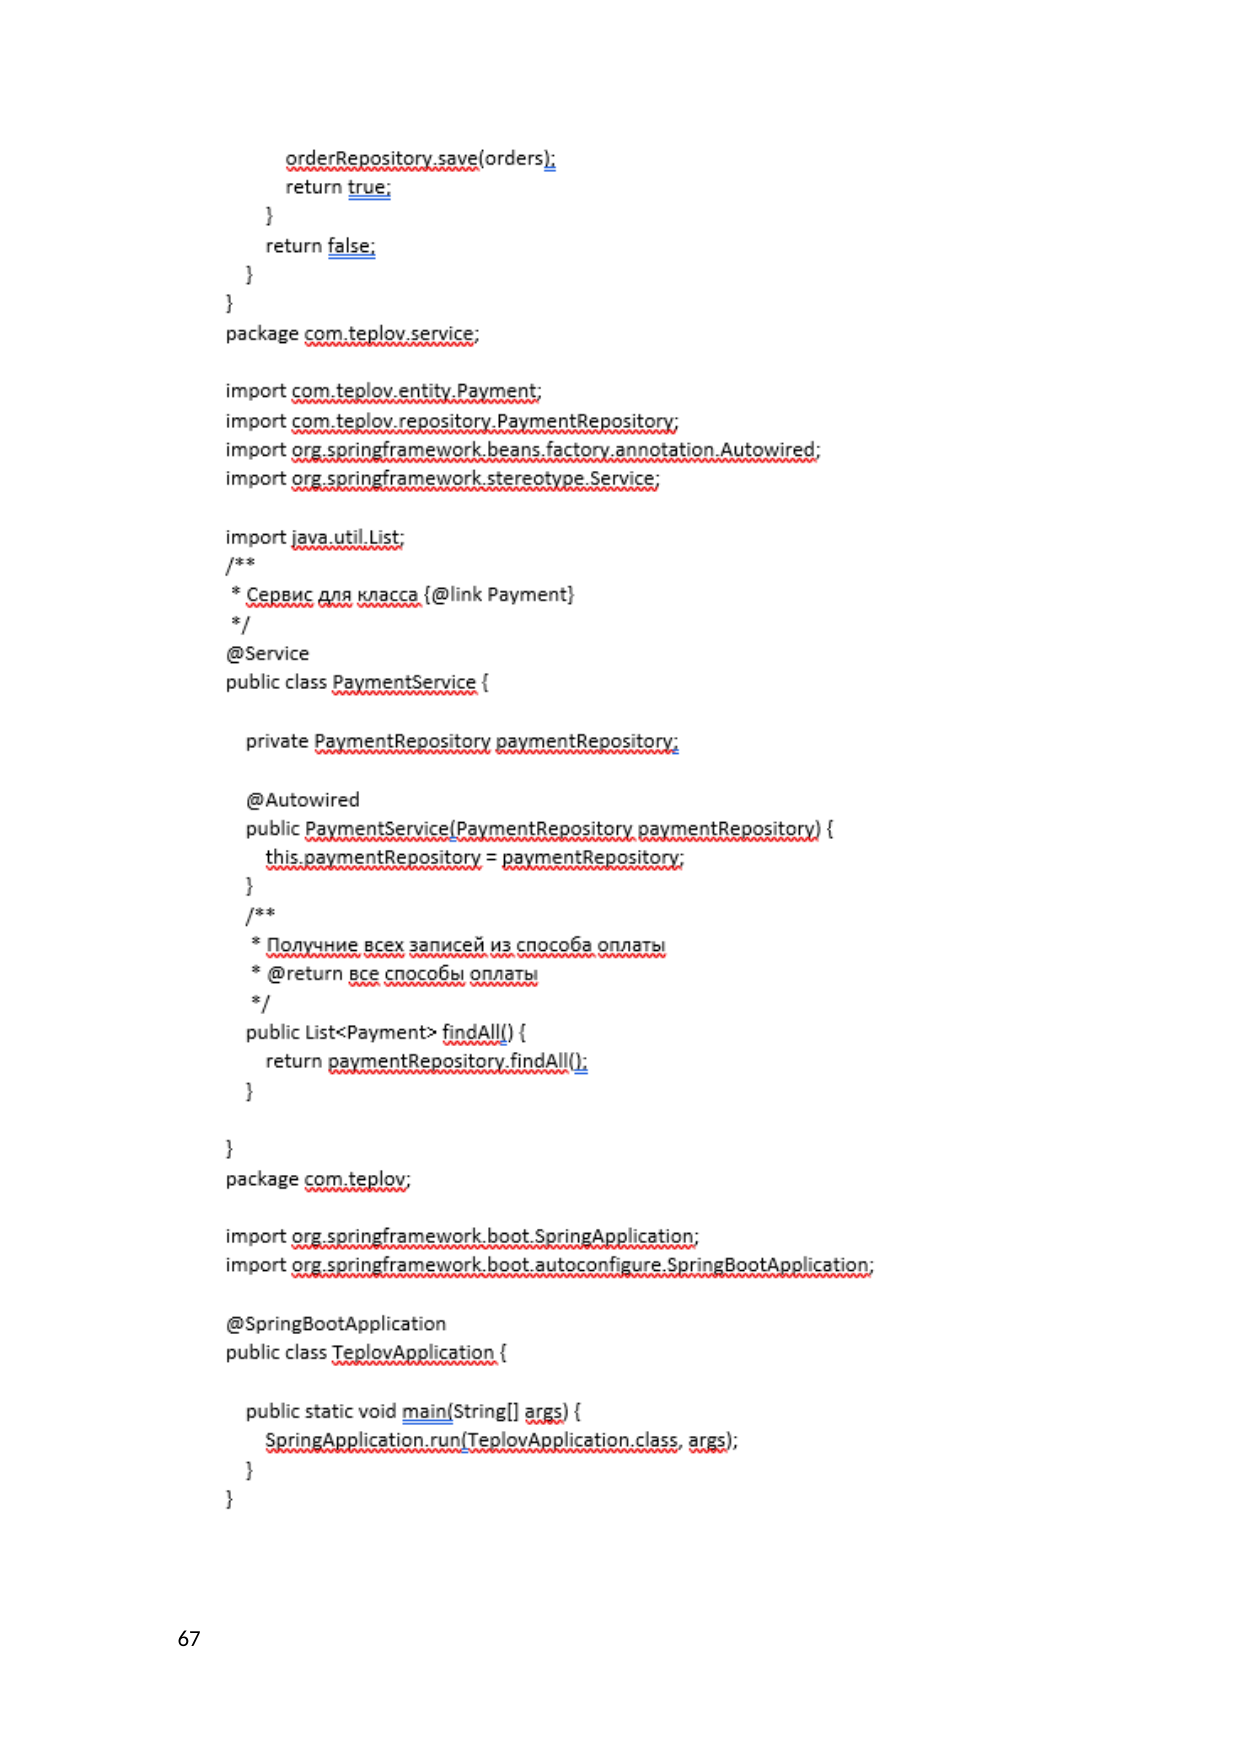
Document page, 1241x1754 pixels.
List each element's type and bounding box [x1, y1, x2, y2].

picture [177, 118, 954, 1526]
